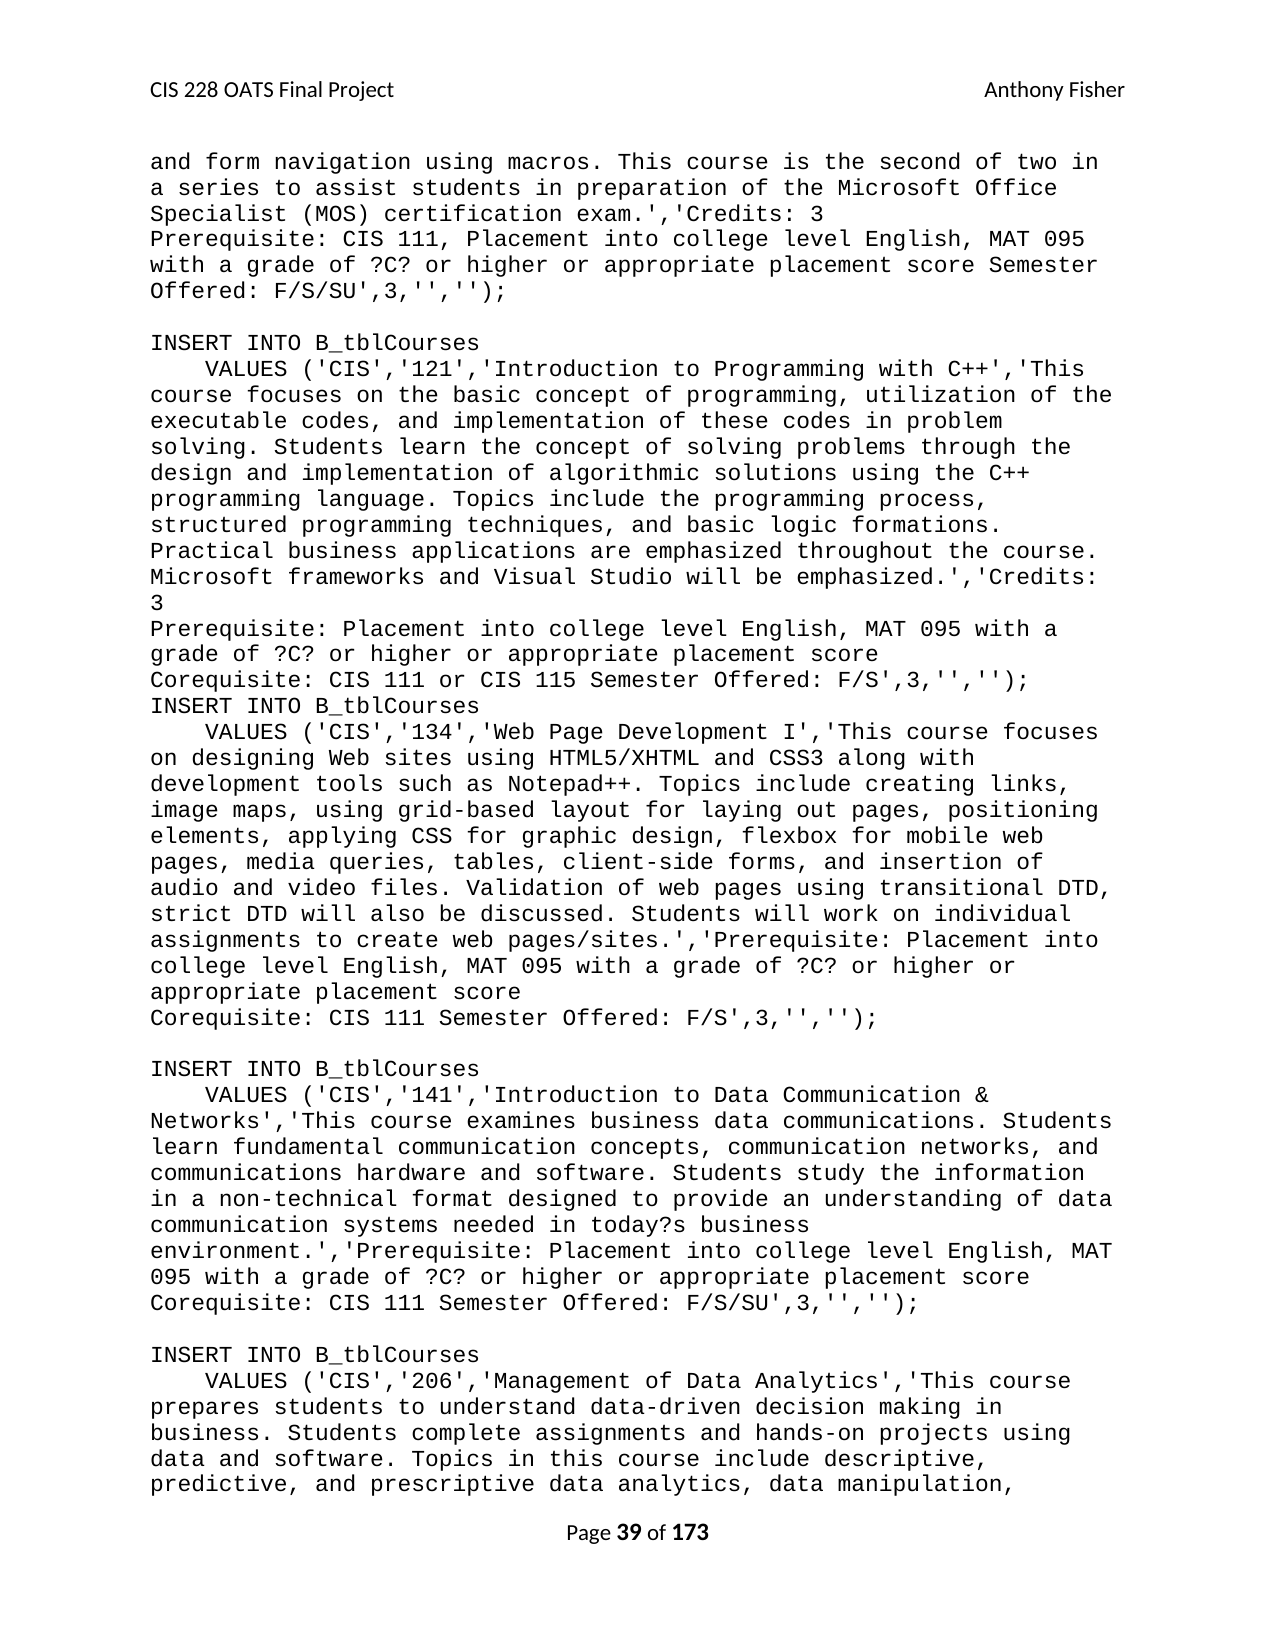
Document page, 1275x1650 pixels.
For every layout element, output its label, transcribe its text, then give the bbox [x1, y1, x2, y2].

text INSERT INTO B_tblCourses [150, 1058, 1125, 1084]
text Prerequisite: CIS 111, Placement into college level English, MAT 095 with a grade of ?C? or higher or appropriate placement score Semester Offered: F/S/SU',3,'',''); [150, 228, 1125, 306]
text Corequisite: CIS 111 Semester Offered: F/S',3,'',''); [150, 1006, 1125, 1032]
text Corequisite: CIS 111 Semester Offered: F/S/SU',3,'',''); [150, 1291, 1125, 1317]
text VALUES ('CIS','141','Introduction to Data Communication & Networks','This course examines business data communications. Students learn fundamental communication concepts, communication networks, and communications hardware and software. Students study the information in a non-technical format designed to provide an understanding of data communication systems needed in today?s business environment.','Prerequisite: Placement into college level English, MAT 095 with a grade of ?C? or higher or appropriate placement score [150, 1084, 1125, 1291]
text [150, 150, 1125, 228]
text VALUES ('CIS','121','Introduction to Programming with C++','This course focuses on the basic concept of programming, utilization of the executable codes, and implementation of these codes in problem solving. Students learn the concept of solving problems through the design and implementation of algorithmic solutions using the C++ programming language. Topics include the programming process, structured programming techniques, and basic logic formations. Practical business applications are emphasized throughout the course. Microsoft frameworks and Visual Studio will be emphasized.','Credits: 3 [150, 357, 1125, 617]
text INSERT INTO B_tblCourses [150, 332, 1125, 357]
text Corequisite: CIS 111 or CIS 115 Semester Offered: F/S',3,'',''); [150, 669, 1125, 695]
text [150, 1369, 1125, 1499]
text VALUES ('CIS','134','Web Page Development I','This course focuses on designing Web sites using HTML5/XHTML and CSS3 along with development tools such as Notepad++. Topics include creating links, image maps, using grid-based layout for laying out pages, positioning elements, applying CSS for graphic design, flexbox for mobile web pages, media queries, tables, client-side forms, and insertion of audio and video files. Validation of web pages using transitional DTD, strict DTD will also be discussed. Students will work on individual assignments to create web pages/sites.','Prerequisite: Placement into college level English, MAT 095 with a grade of ?C? or higher or appropriate placement score [150, 721, 1125, 1006]
text INSERT INTO B_tblCourses [150, 695, 1125, 721]
text INSERT INTO B_tblCourses [150, 1343, 1125, 1369]
text Prerequisite: Placement into college level English, MAT 095 with a grade of ?C? or higher or appropriate placement score [150, 617, 1125, 669]
